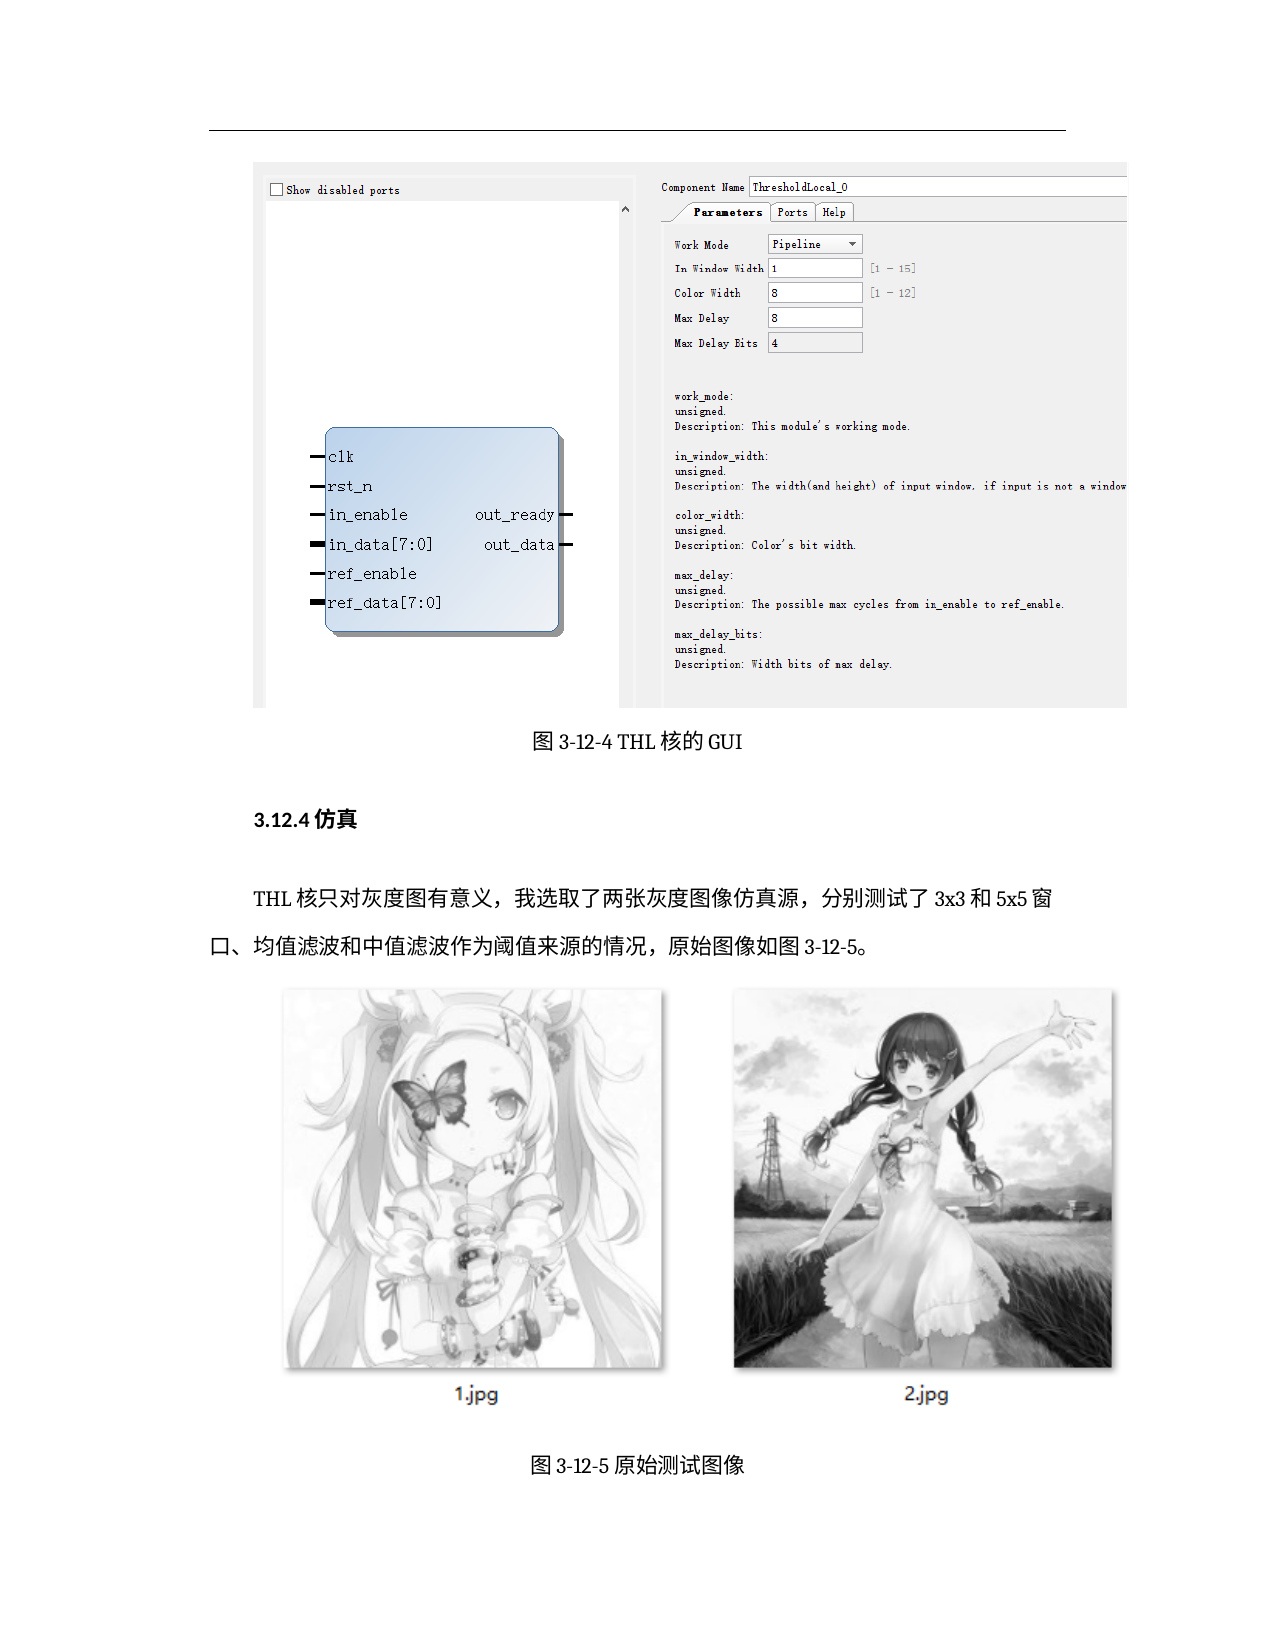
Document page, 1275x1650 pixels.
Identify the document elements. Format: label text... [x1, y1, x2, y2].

picture [253, 976, 1129, 1433]
text THL核只对灰度图有意义，我选取了两张灰度图像仿真源，分别测试了3x3和5x5窗口、均值滤波和中值滤波作为阈值来源的情况，原始图像如图3-12-5。 [209, 881, 1066, 960]
picture [253, 162, 1129, 708]
subtitle 3.12.4 仿真 [209, 802, 1066, 834]
